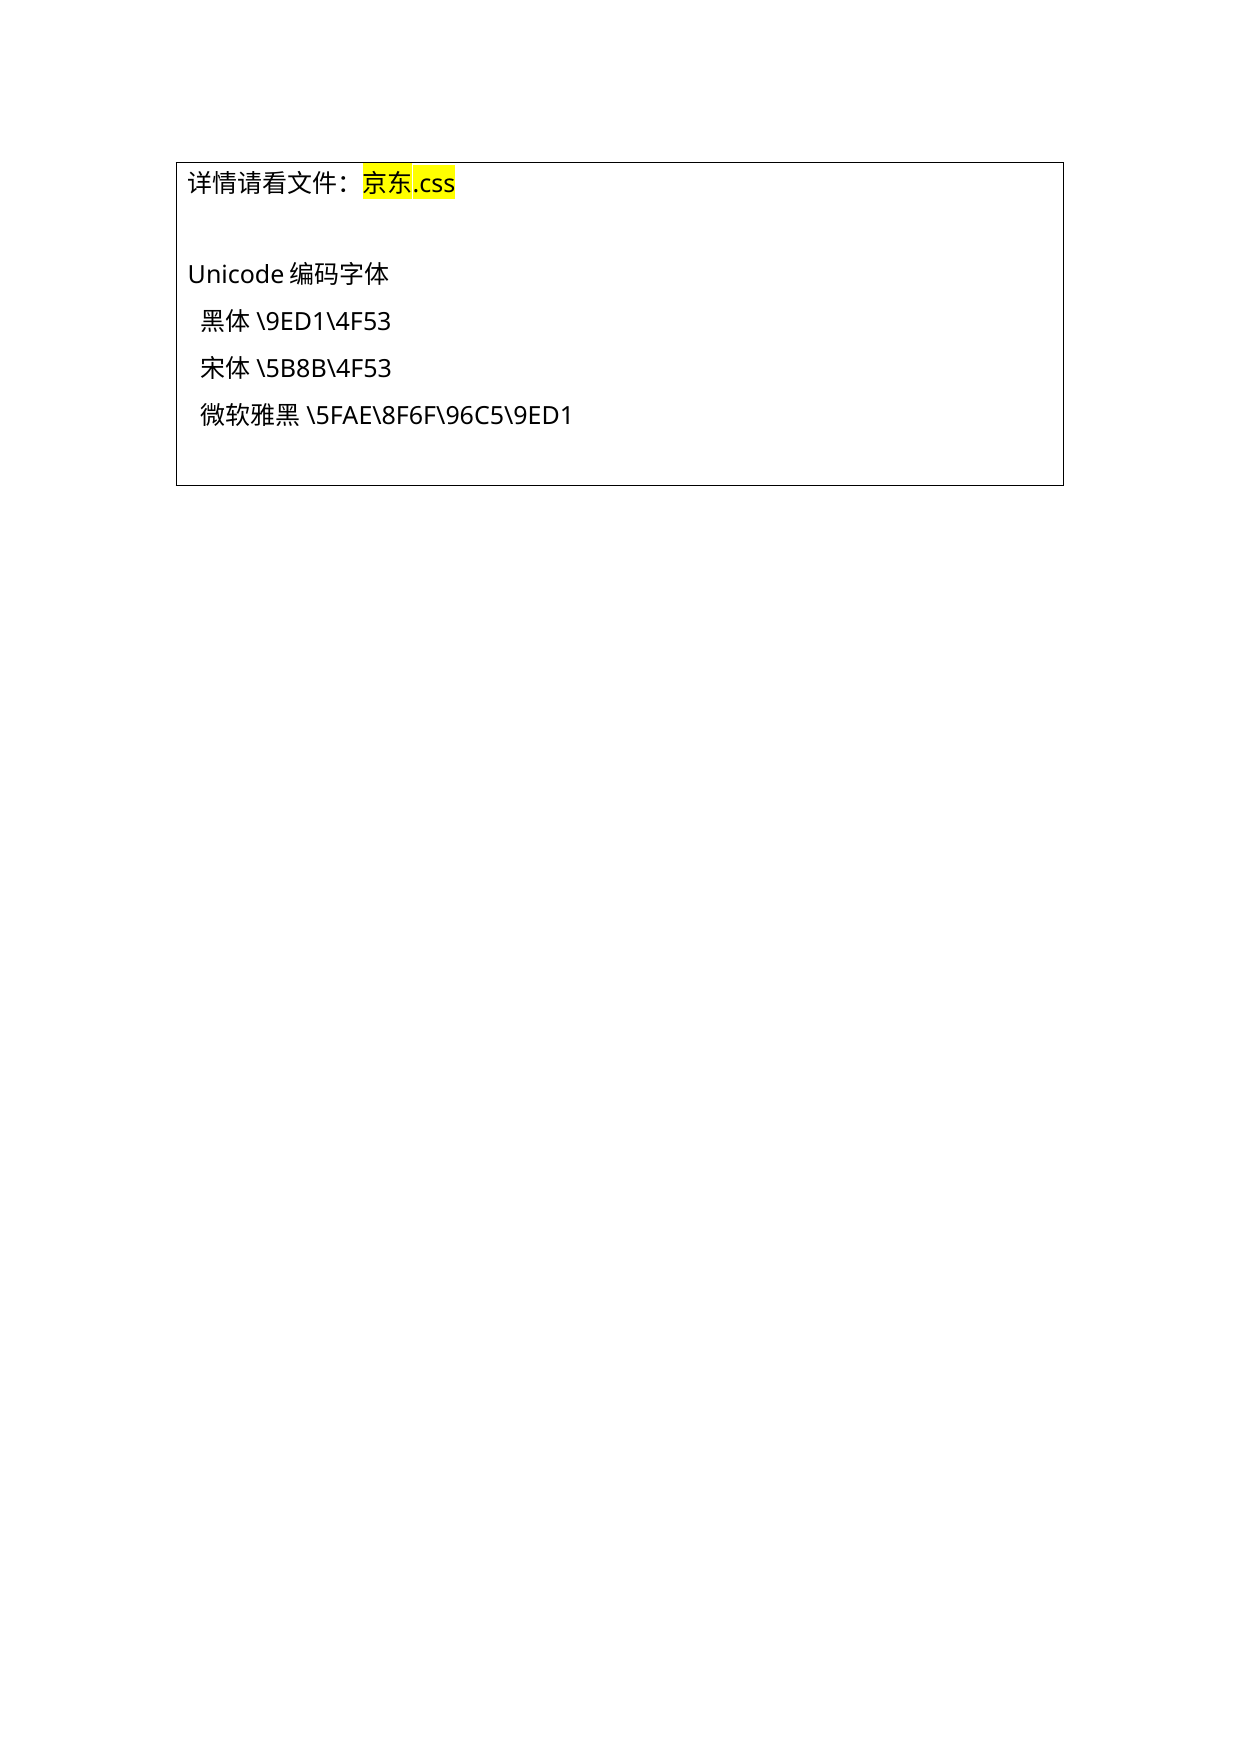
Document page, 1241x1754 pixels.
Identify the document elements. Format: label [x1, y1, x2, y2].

table_header [177, 163, 1063, 485]
